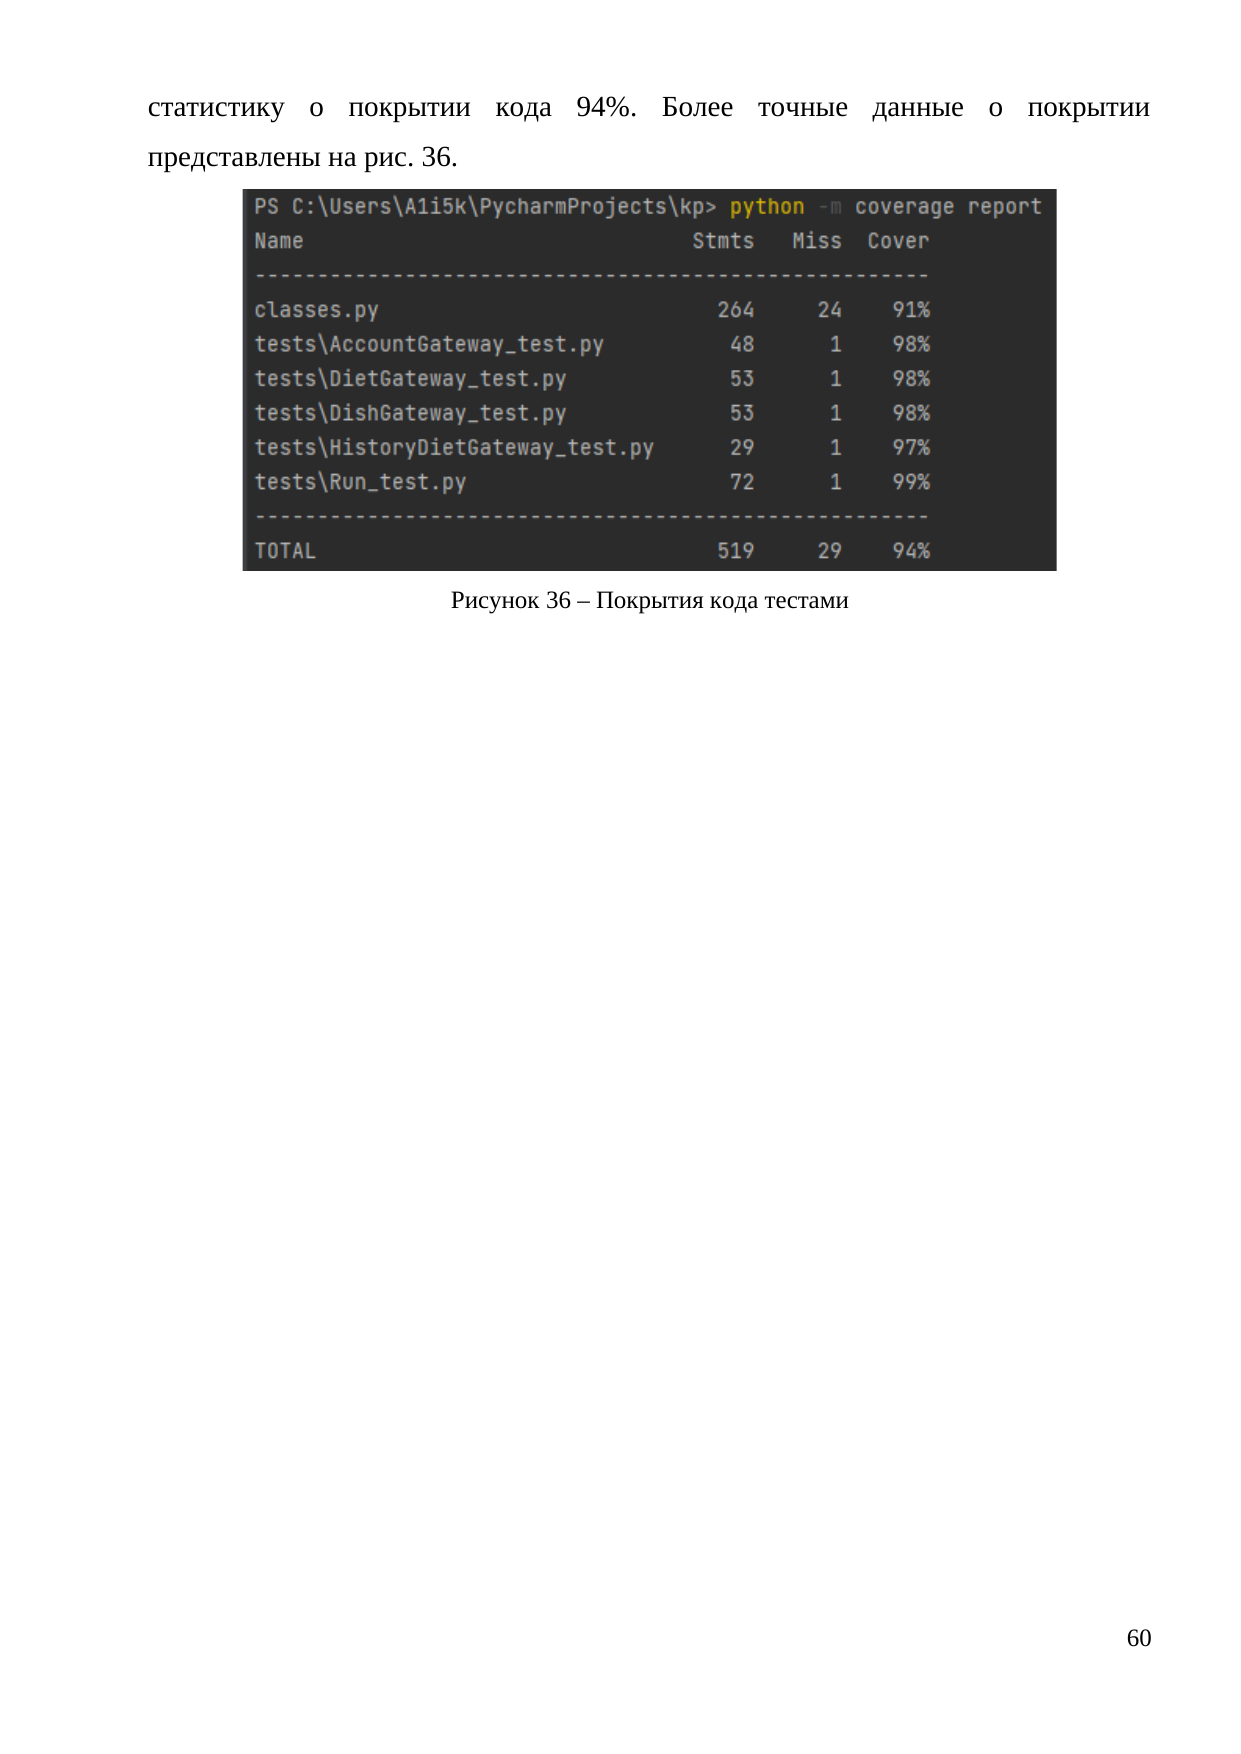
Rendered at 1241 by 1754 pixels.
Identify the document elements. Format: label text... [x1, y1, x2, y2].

text Рисунок 36 – Покрытия кода тестами [148, 585, 1152, 614]
picture [242, 189, 1057, 571]
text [148, 89, 1152, 172]
